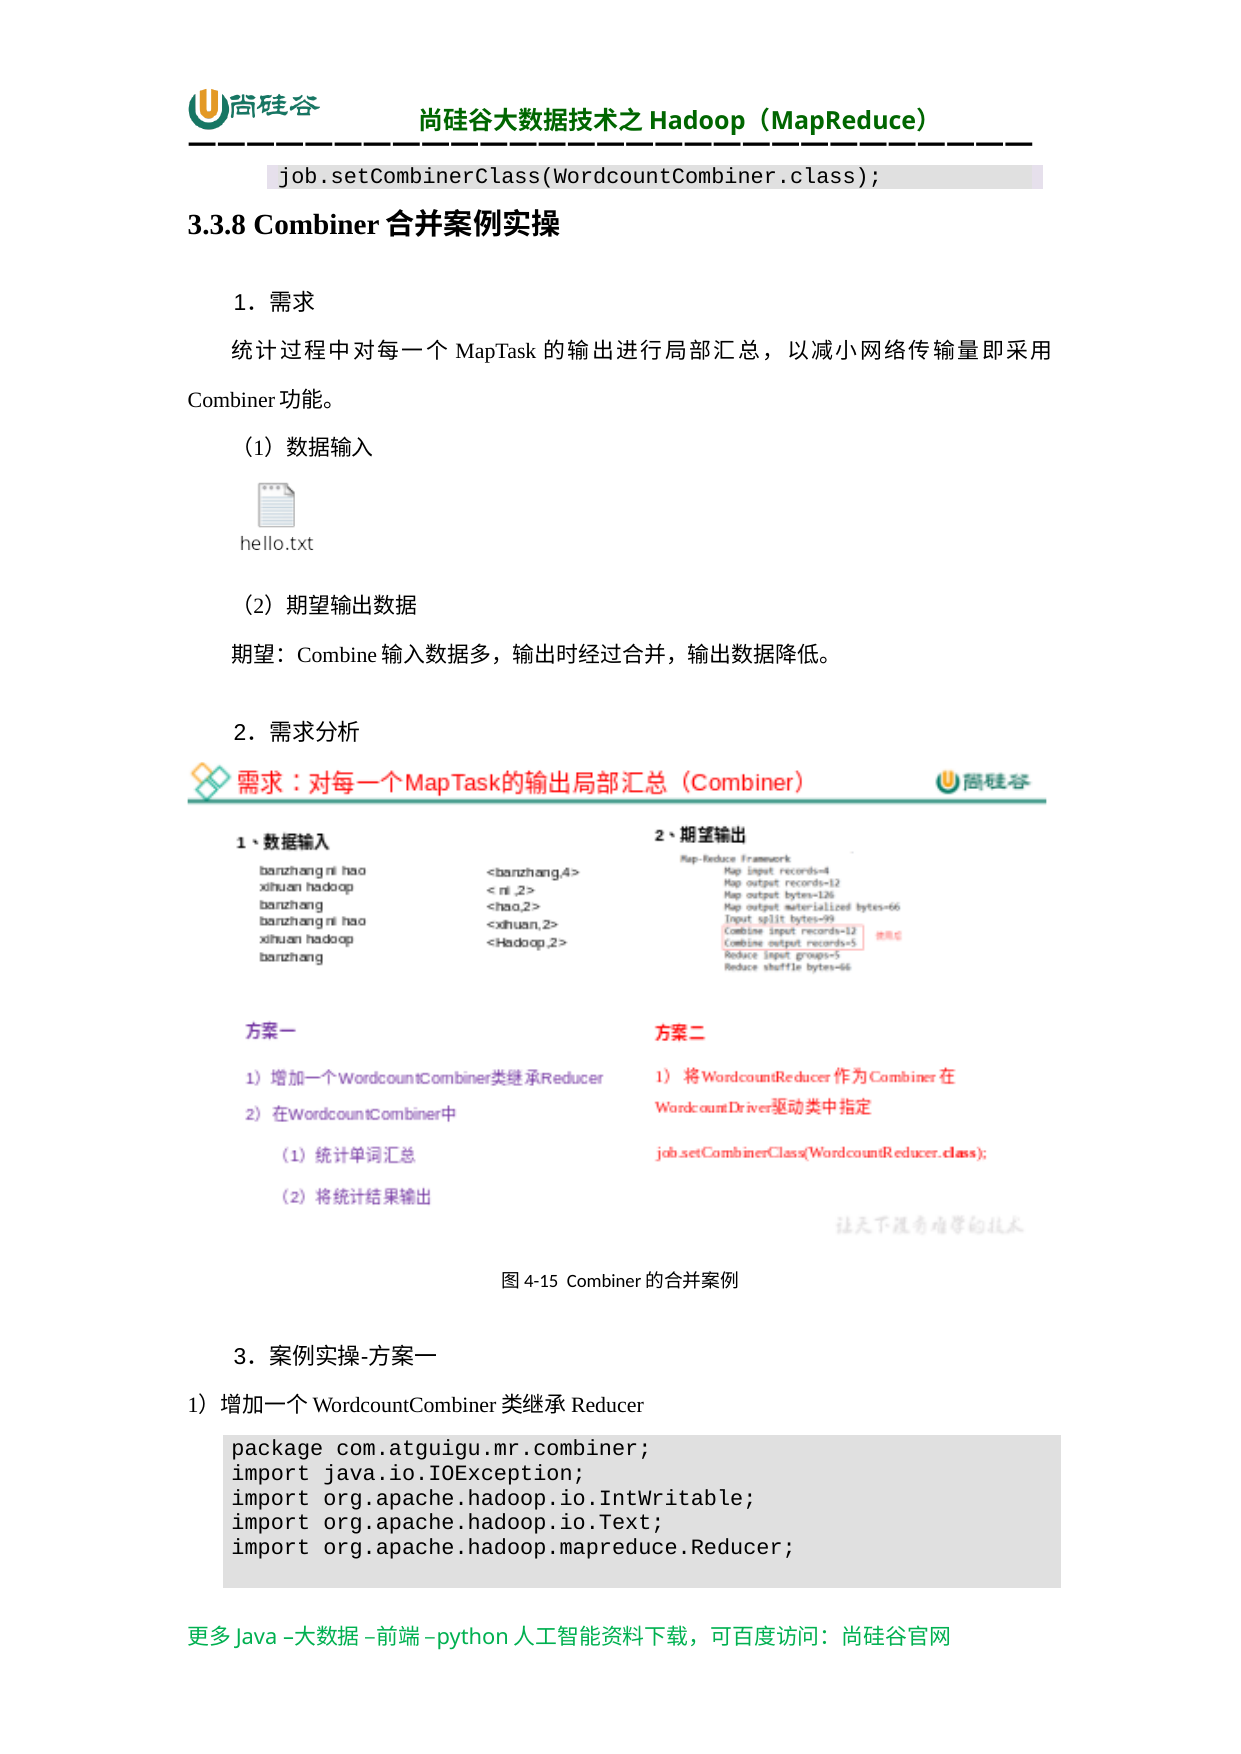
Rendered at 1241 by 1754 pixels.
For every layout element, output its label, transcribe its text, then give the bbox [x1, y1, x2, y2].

text import org.apache.hadoop.io.IntWritable; [223, 1487, 1061, 1511]
text （2）期望输出数据 [187, 588, 1053, 621]
subtitle 3.3.8 Combiner合并案例实操 [187, 189, 1053, 254]
text 1）增加一个WordcountCombiner类继承Reducer [187, 1387, 1053, 1419]
text import org.apache.hadoop.io.Text; [223, 1511, 1061, 1536]
text 期望：Combine输入数据多，输出时经过合并，输出数据降低。 [187, 636, 1053, 669]
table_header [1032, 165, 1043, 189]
text package com.atguigu.mr.combiner; [223, 1435, 1061, 1462]
text 图4-15 Combiner的合并案例 [187, 1263, 1053, 1295]
text import org.apache.hadoop.mapreduce.Reducer; [223, 1536, 1061, 1561]
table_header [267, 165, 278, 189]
text （1）数据输入 [187, 429, 1053, 462]
text 1．需求 [187, 267, 1053, 332]
text 3．案例实操-方案一 [187, 1322, 1053, 1387]
text 2．需求分析 [187, 698, 1053, 763]
text 统计过程中对每一个MapTask的输出进行局部汇总，以减小网络传输量即采用Combiner功能。 [187, 332, 1053, 414]
text import java.io.IOException; [223, 1462, 1061, 1487]
